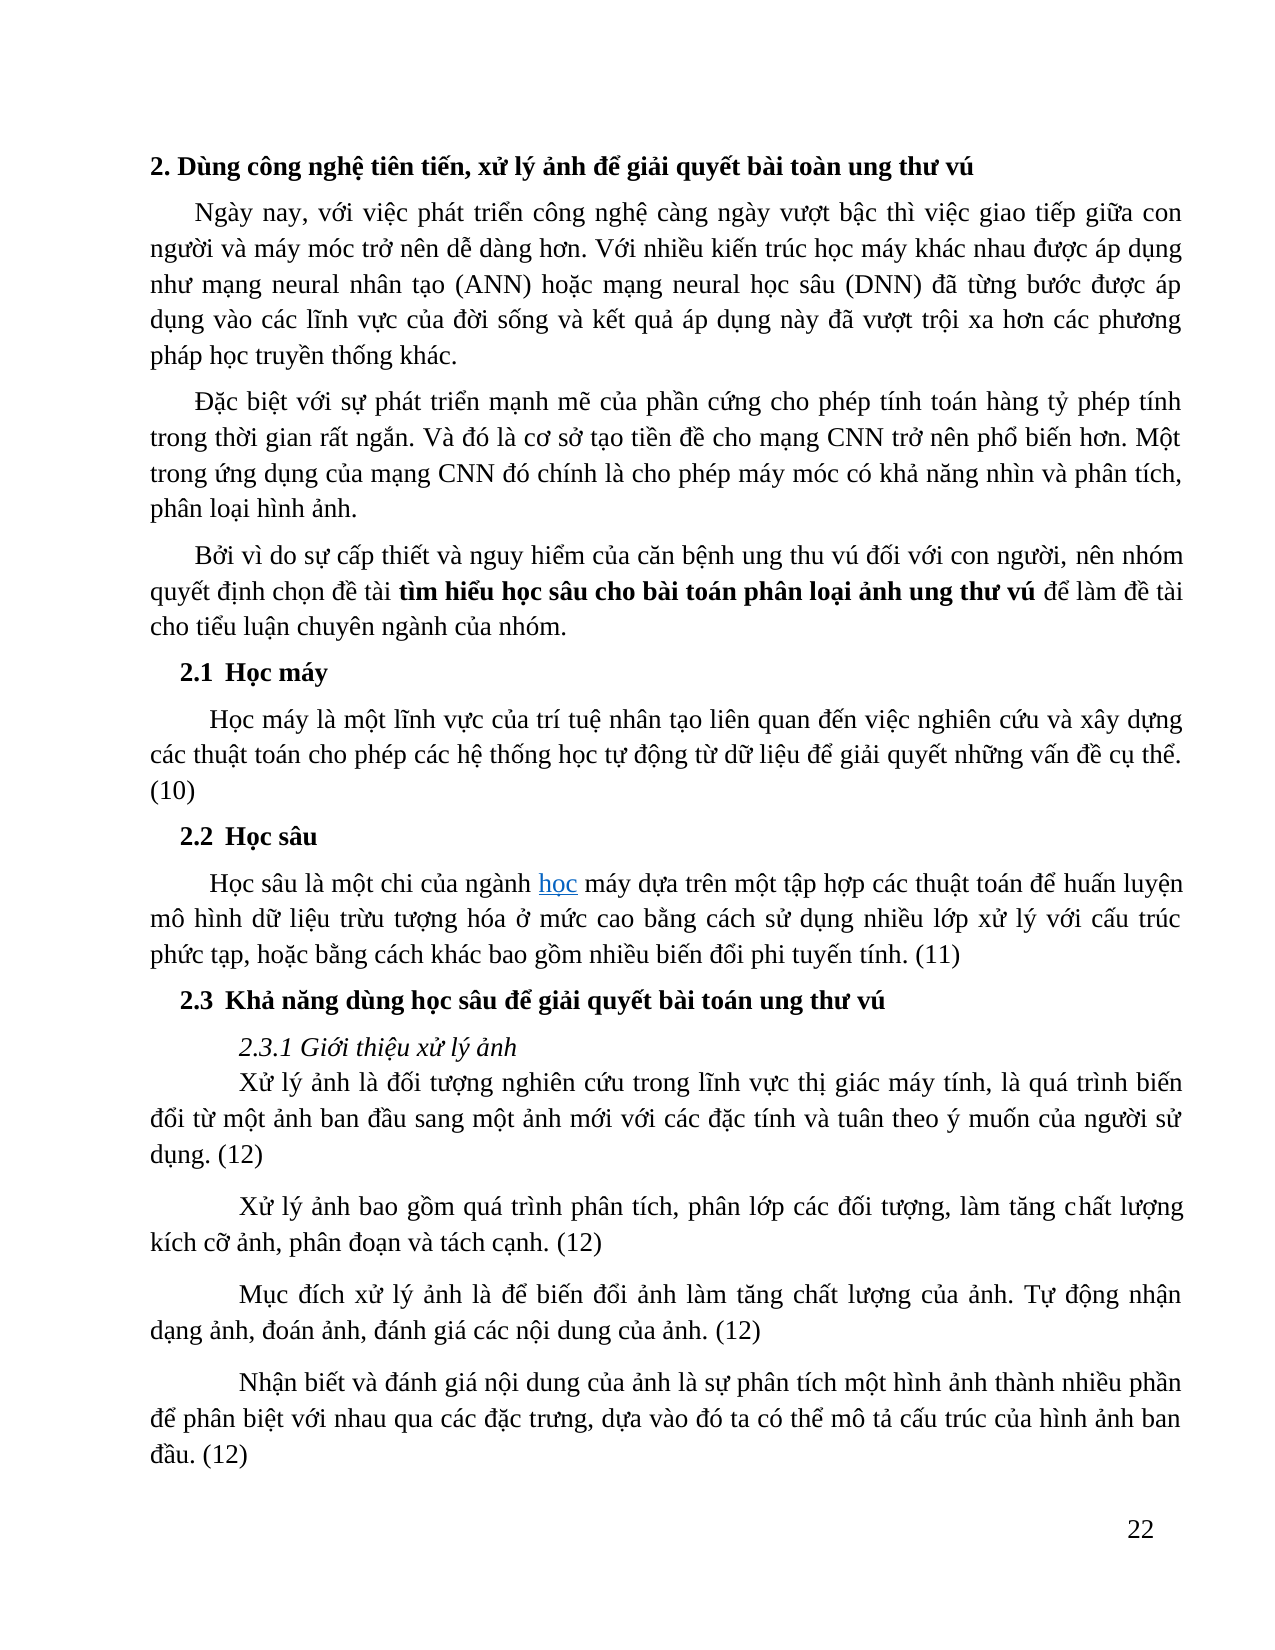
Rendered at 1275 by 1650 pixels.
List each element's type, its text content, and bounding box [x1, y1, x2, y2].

subtitle 2. Dùng công nghệ tiên tiến, xử lý ảnh để giải quyết bài toàn ung thư vú [150, 150, 1184, 181]
list Bởi vì do sự cấp thiết và nguy hiểm của căn bệnh ung thu vú đối với con người, nên nhóm quyết định chọn đề tài tìm hiểu học sâu cho bài toán phân loại ảnh ung thư vú để làm đề tài cho tiểu luận chuyên ngành của nhóm. [150, 539, 1184, 641]
list Học máy là một lĩnh vực của trí tuệ nhân tạo liên quan đến việc nghiên cứu và xây dựng các thuật toán cho phép các hệ thống học tự động từ dữ liệu để giải quyết những vấn đề cụ thể. [150, 703, 1184, 805]
text Nhận biết và đánh giá nội dung của ảnh là sự phân tích một hình ảnh thành nhiều phần để phân biệt với nhau qua các đặc trưng, dựa vào đó ta có thể mô tả cấu trúc của hình ảnh ban đầu. [150, 1367, 1184, 1469]
list Học sâu là một chi của ngành học máy dựa trên một tập hợp các thuật toán để huấn luyện mô hình dữ liệu trừu tượng hóa ở mức cao bằng cách sử dụng nhiều lớp xử lý với cấu trúc phức tạp, hoặc bằng cách khác bao gồm nhiều biến đổi phi tuyến tính. [150, 867, 1184, 969]
text Mục đích xử lý ảnh là để biến đổi ảnh làm tăng chất lượng của ảnh. Tự động nhận dạng ảnh, đoán ảnh, đánh giá các nội dung của ảnh. [150, 1278, 1184, 1345]
list Đặc biệt với sự phát triển mạnh mẽ của phần cứng cho phép tính toán hàng tỷ phép tính trong thời gian rất ngắn. Và đó là cơ sở tạo tiền đề cho mạng CNN trở nên phổ biến hơn. Một trong ứng dụng của mạng CNN đó chính là cho phép máy móc có khả năng nhìn và phân tích, phân loại hình ảnh. [150, 385, 1184, 524]
list Học máy [179, 657, 1184, 688]
list Khả năng dùng học sâu để giải quyết bài toán ung thư vú [179, 984, 1184, 1016]
text Xử lý ảnh là đối tượng nghiên cứu trong lĩnh vực thị giác máy tính, là quá trình biến đổi từ một ảnh ban đầu sang một ảnh mới với các đặc tính và tuân theo ý muốn của người sử dụng. [150, 1066, 1184, 1169]
list Giới thiệu xử lý ảnh [239, 1031, 1184, 1062]
text Xử lý ảnh bao gồm quá trình phân tích, phân lớp các đối tượng, làm tăng chất lượng kích cỡ ảnh, phân đoạn và tách cạnh. [150, 1190, 1184, 1257]
list Học sâu [179, 821, 1184, 852]
list Ngày nay, với việc phát triển công nghệ càng ngày vượt bậc thì việc giao tiếp giữa con người và máy móc trở nên dễ dàng hơn. Với nhiều kiến trúc học máy khác nhau được áp dụng như mạng neural nhân tạo (ANN) hoặc mạng neural học sâu (DNN) đã từng bước được áp dụng vào các lĩnh vực của đời sống và kết quả áp dụng này đã vượt trội xa hơn các phương pháp học truyền thống khác. [150, 196, 1184, 370]
